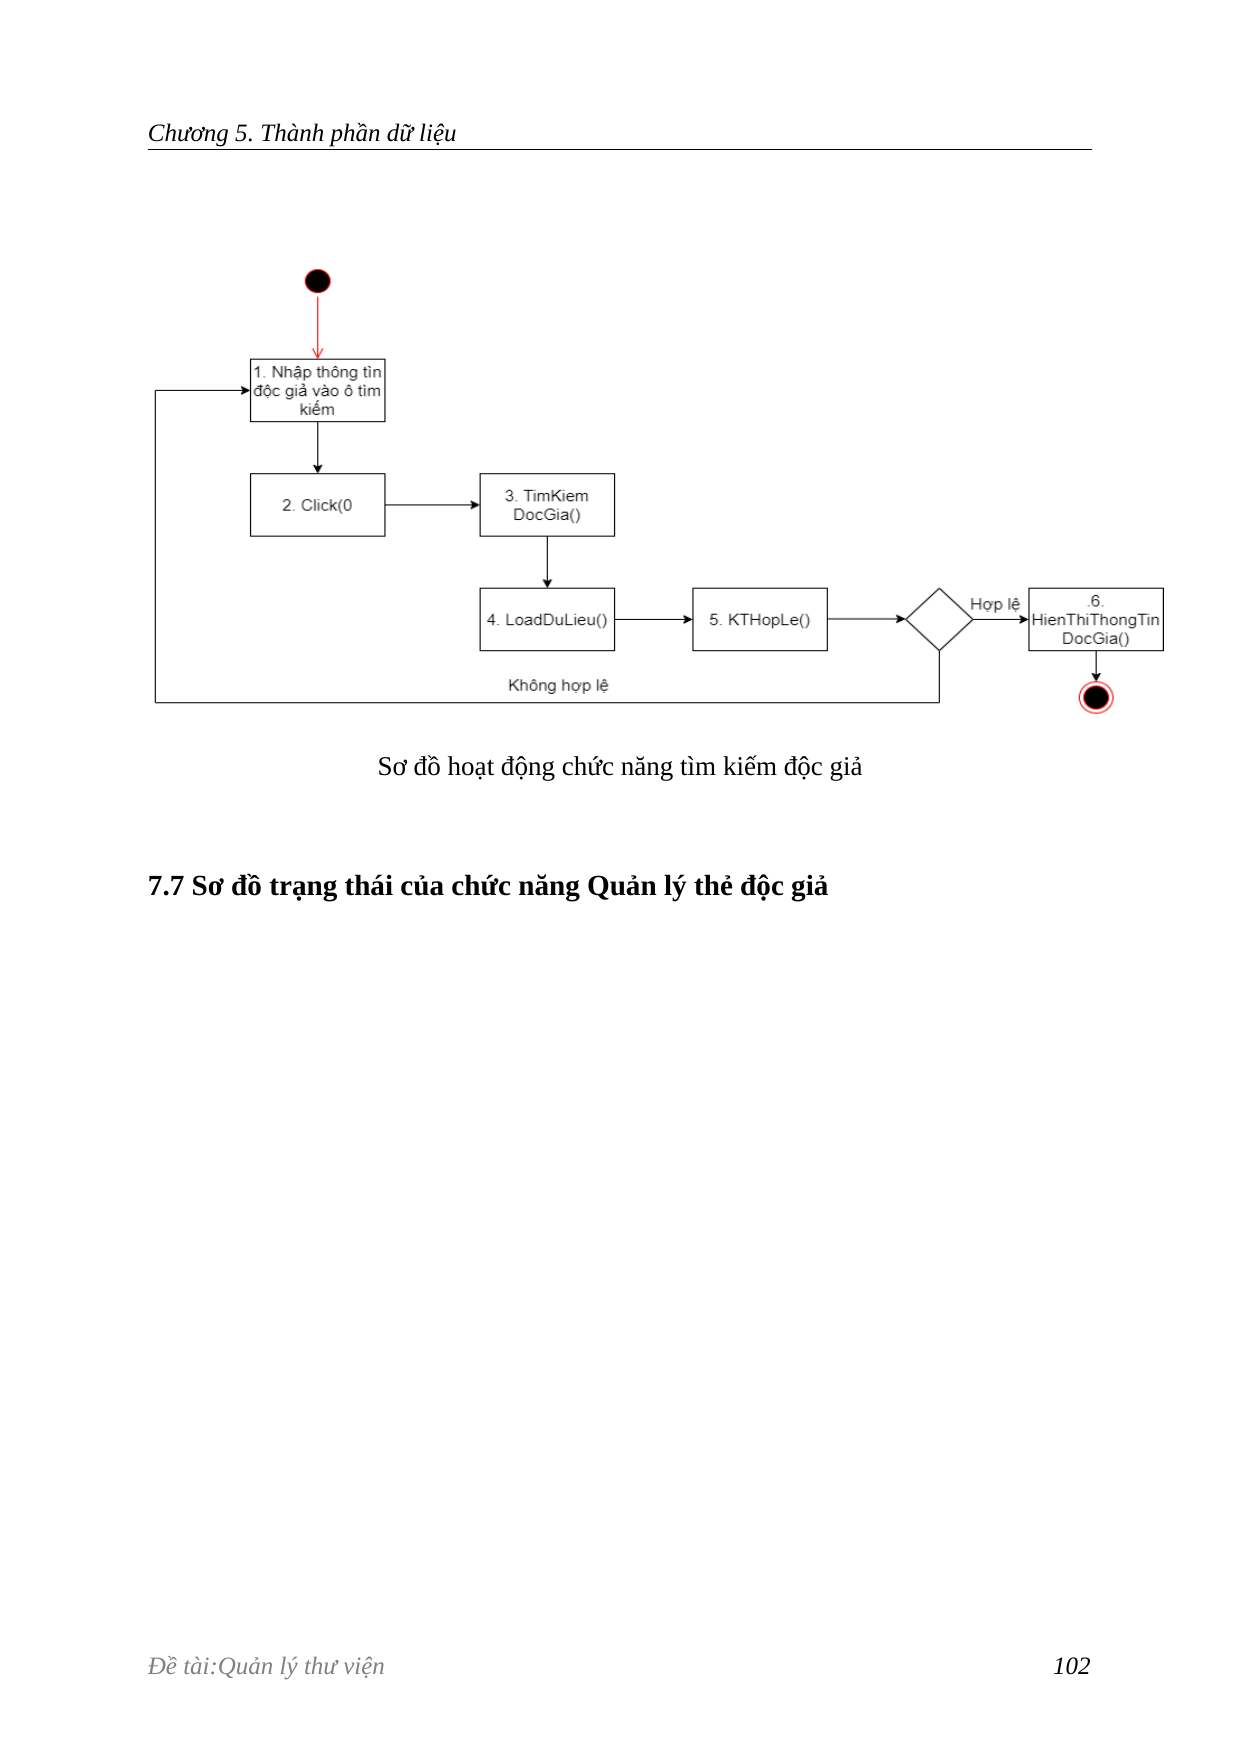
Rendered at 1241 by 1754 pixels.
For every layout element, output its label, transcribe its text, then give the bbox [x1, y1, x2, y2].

text Sơ đồ hoạt động chức năng tìm kiếm độc giả [148, 749, 1092, 781]
picture [147, 266, 1164, 722]
subtitle Sơ đồ trạng thái của chức năng Quản lý thẻ độc giả [148, 859, 1092, 904]
